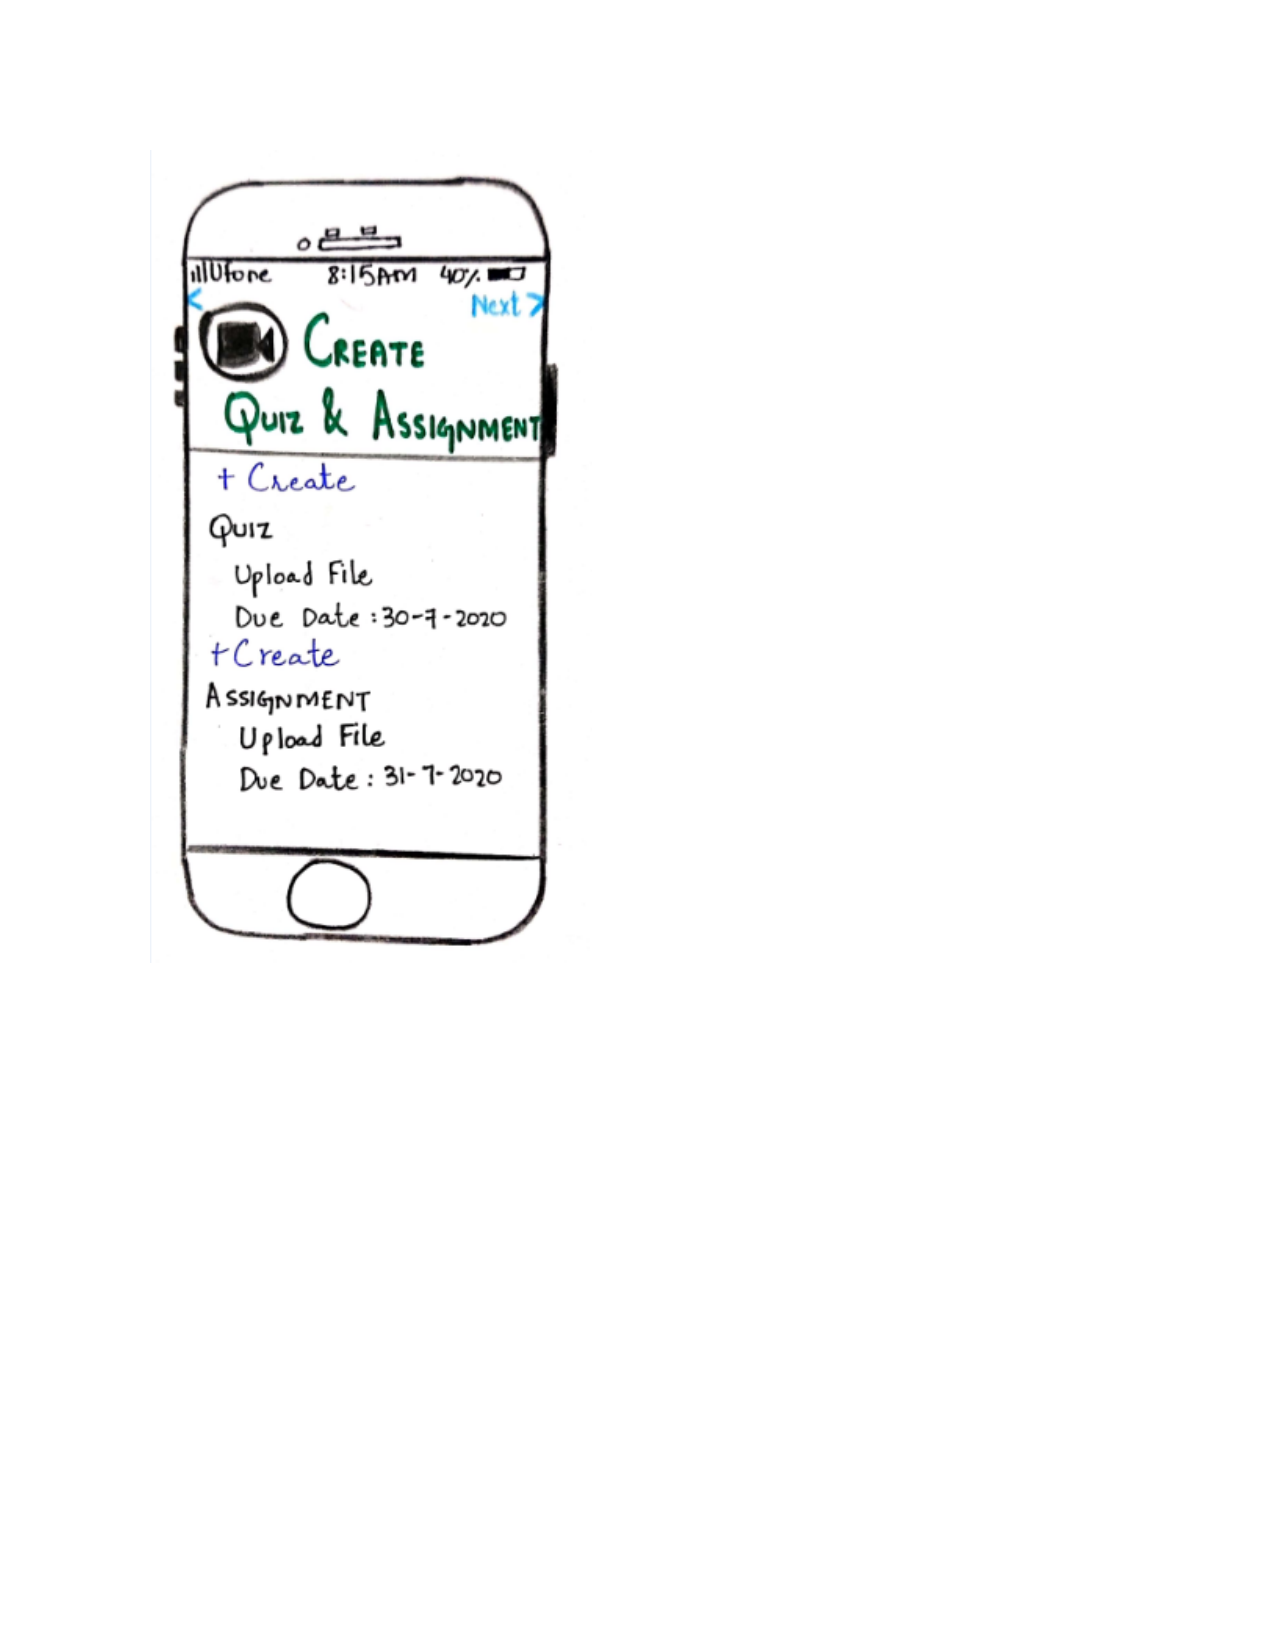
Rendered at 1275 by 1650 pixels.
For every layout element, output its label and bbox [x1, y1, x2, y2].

picture [150, 150, 593, 963]
